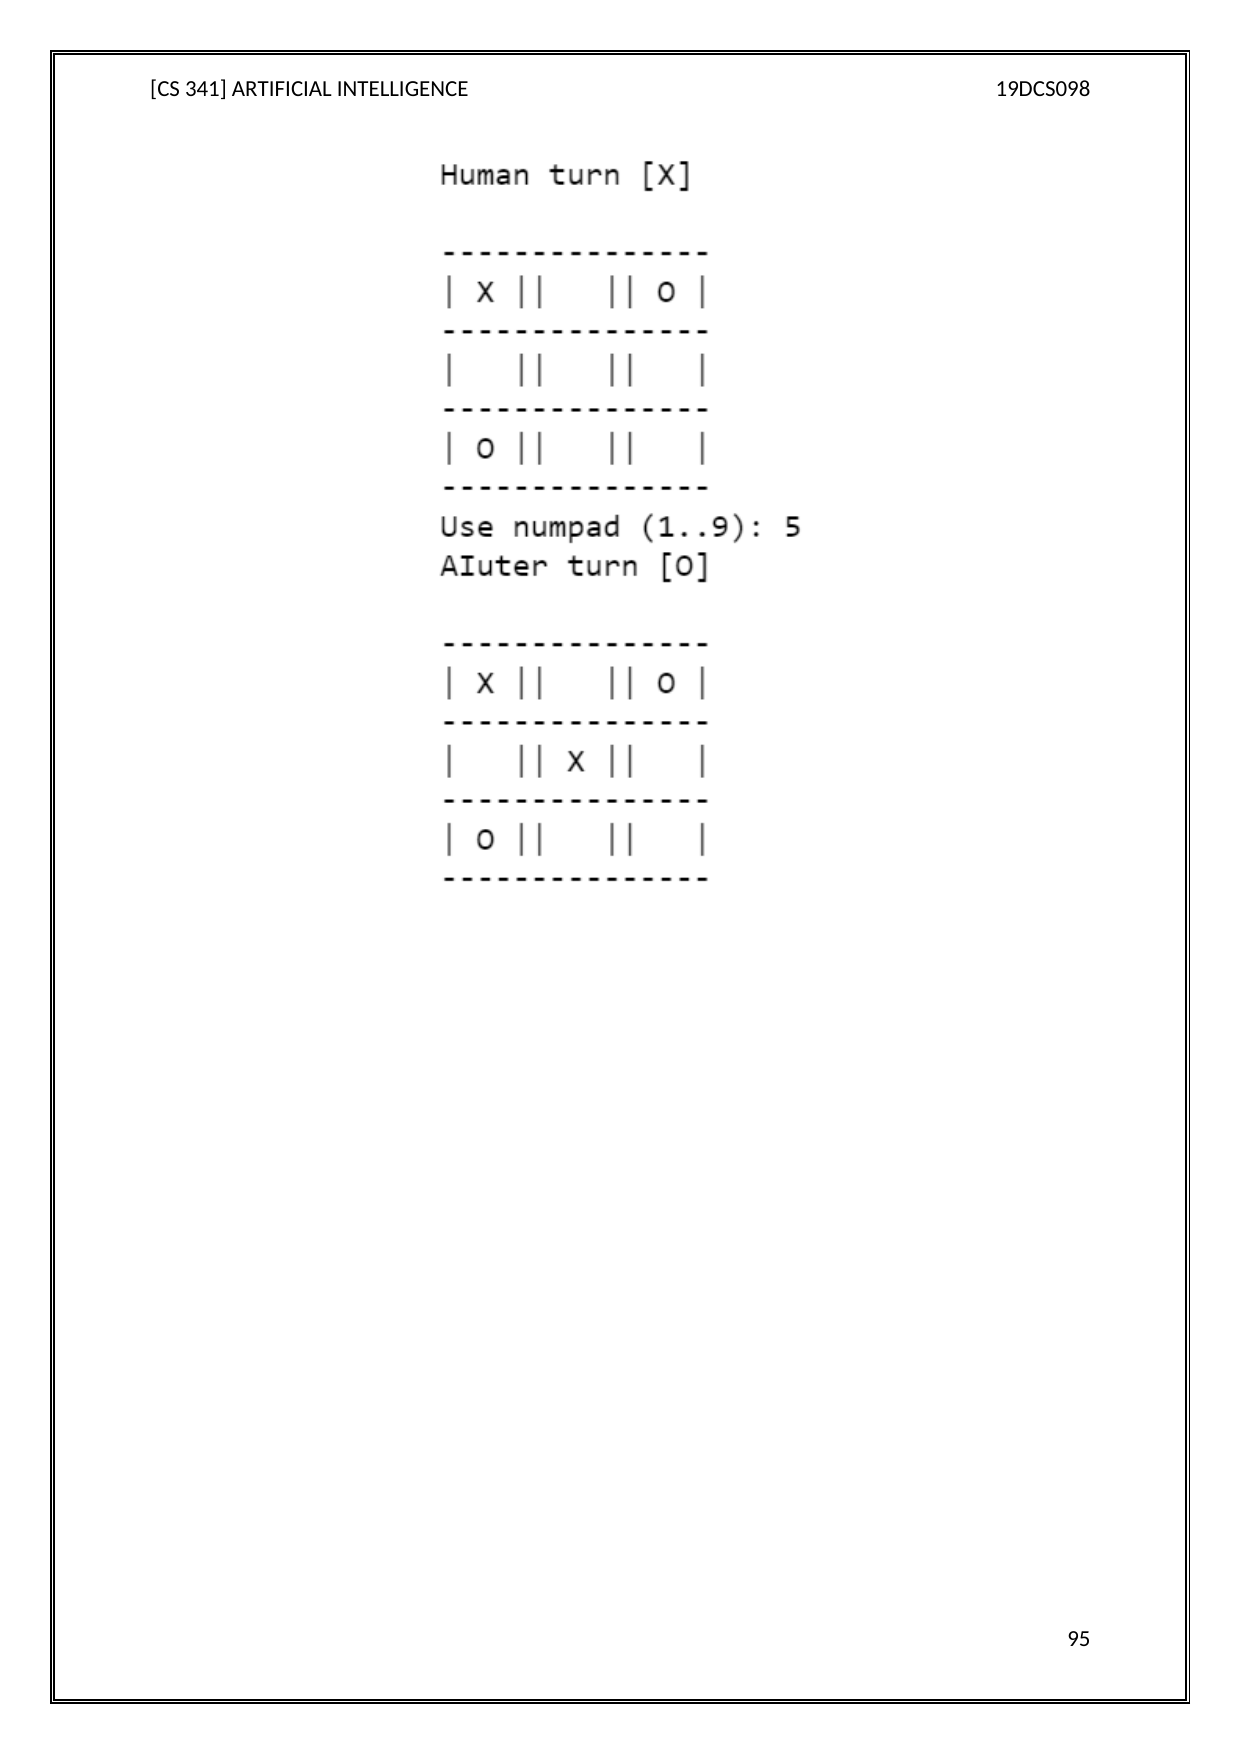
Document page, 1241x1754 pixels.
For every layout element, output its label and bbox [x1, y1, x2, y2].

picture [418, 150, 822, 889]
